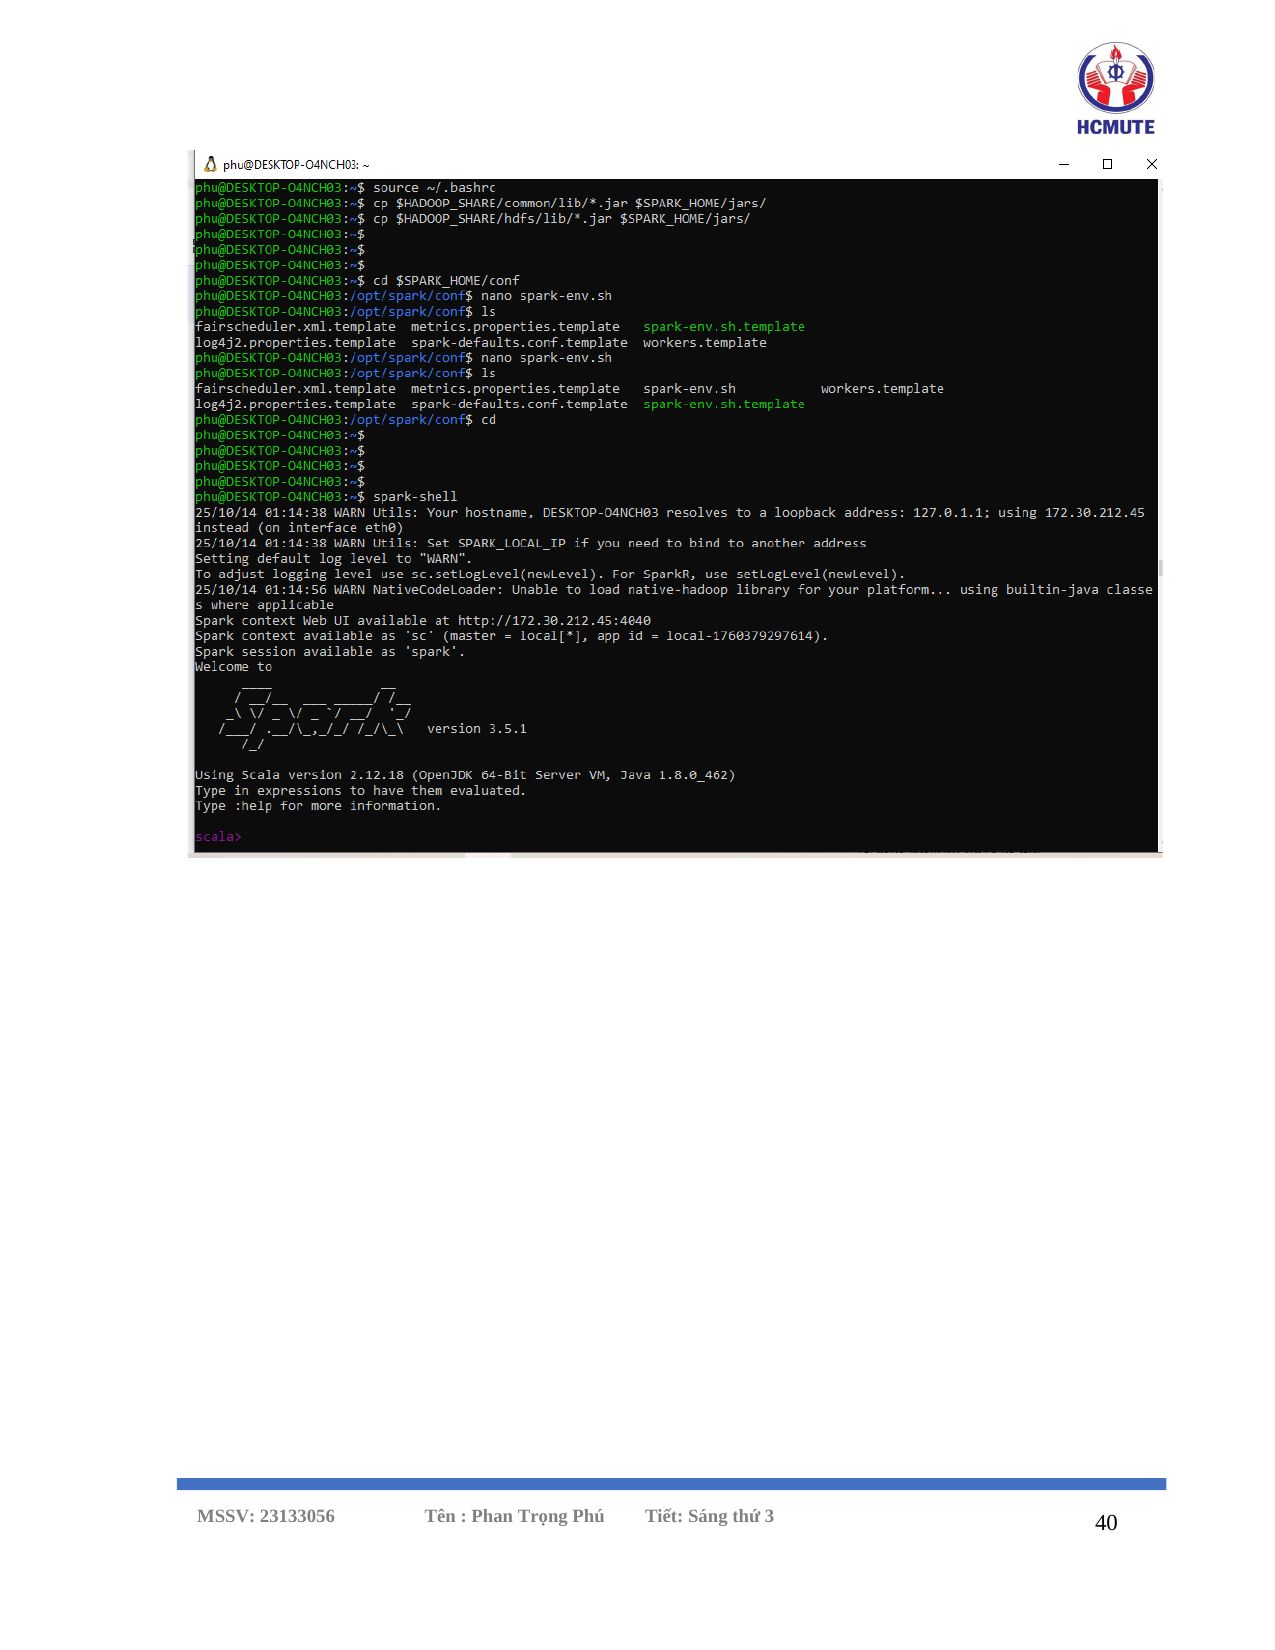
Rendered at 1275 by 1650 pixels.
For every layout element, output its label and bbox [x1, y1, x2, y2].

picture [1077, 42, 1155, 134]
picture [187, 150, 1163, 858]
